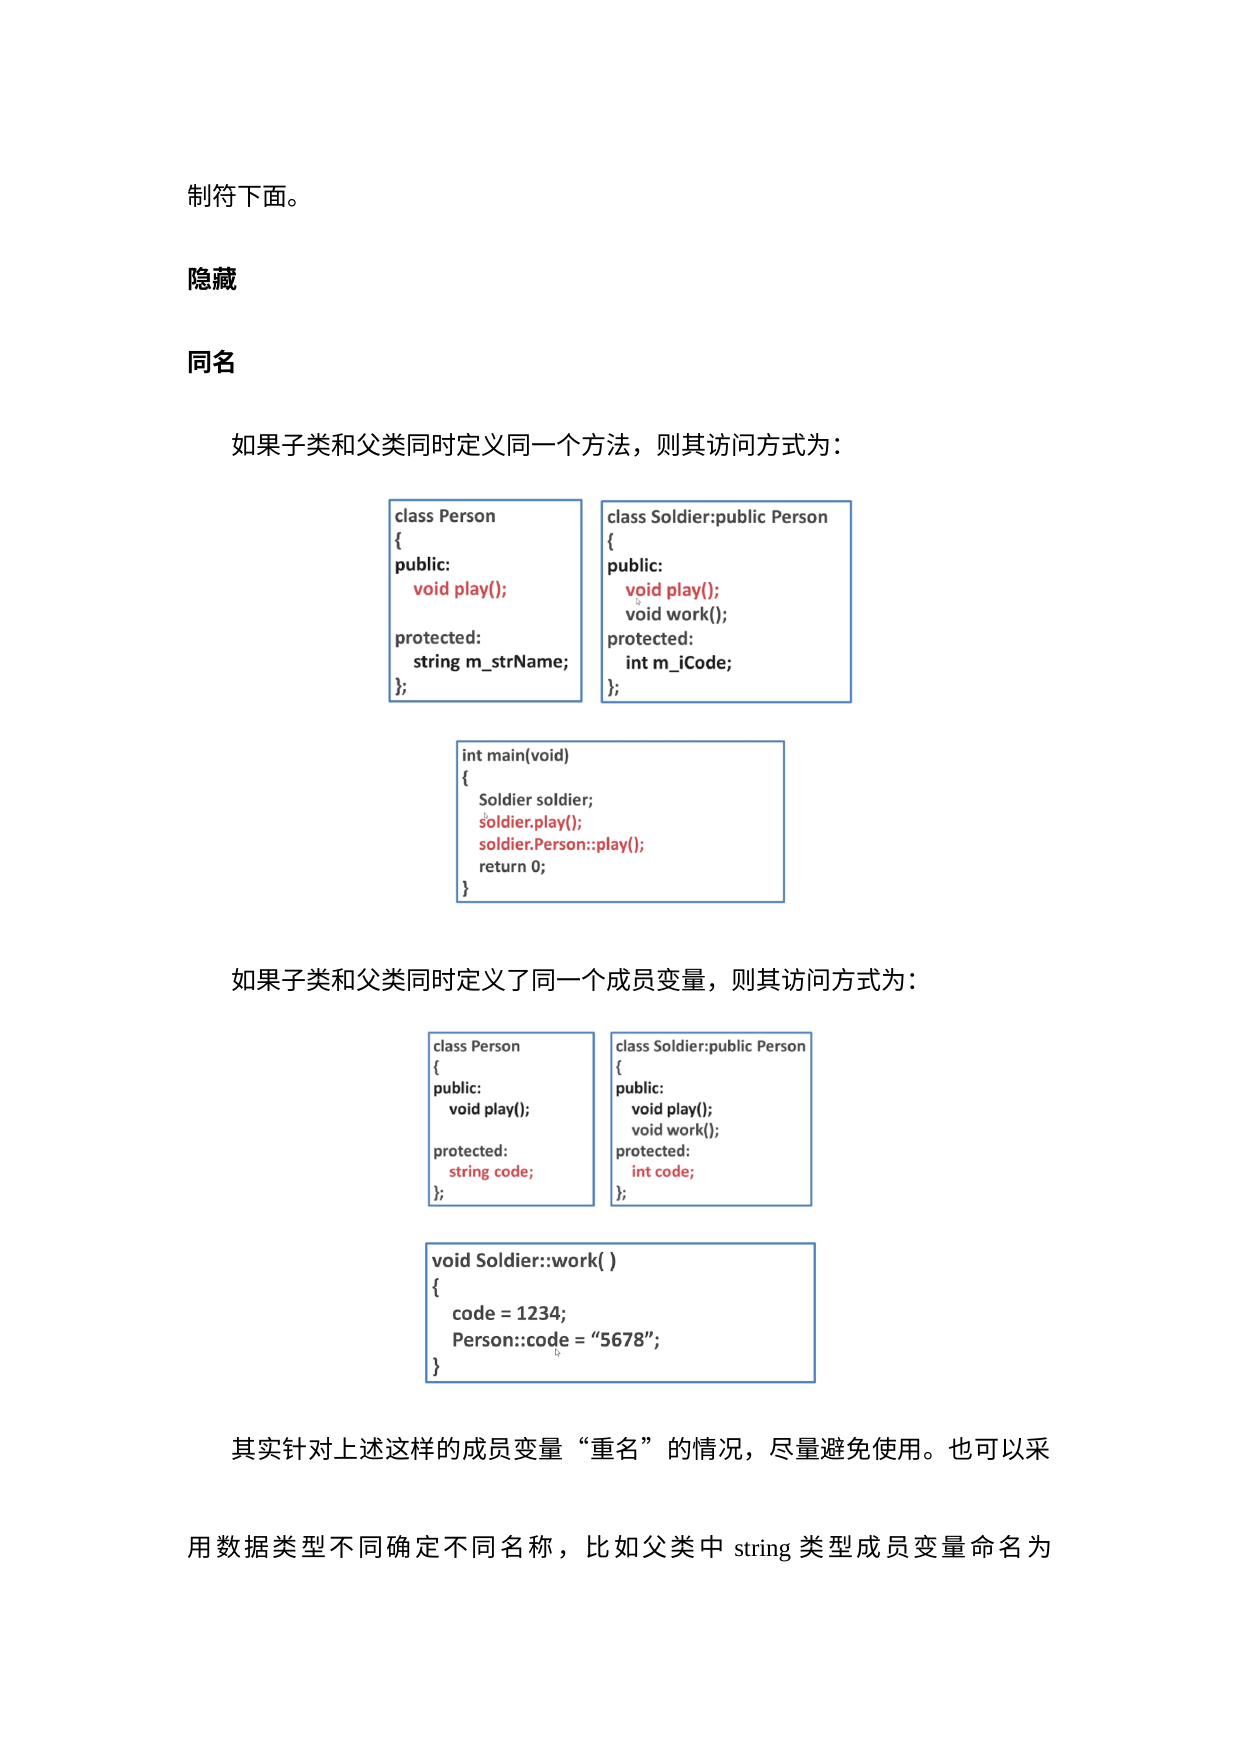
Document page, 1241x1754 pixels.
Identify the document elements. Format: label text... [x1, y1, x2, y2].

picture [451, 736, 789, 905]
picture [384, 494, 857, 708]
text 如果子类和父类同时定义同一个方法，则其访问方式为： [187, 411, 1053, 476]
text 如果子类和父类同时定义了同一个成员变量，则其访问方式为： [187, 946, 1053, 1011]
picture [427, 1028, 814, 1209]
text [187, 162, 1053, 227]
subtitle 隐藏 [187, 245, 1053, 310]
picture [421, 1238, 819, 1388]
subtitle 同名 [187, 328, 1053, 393]
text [187, 1415, 1053, 1578]
